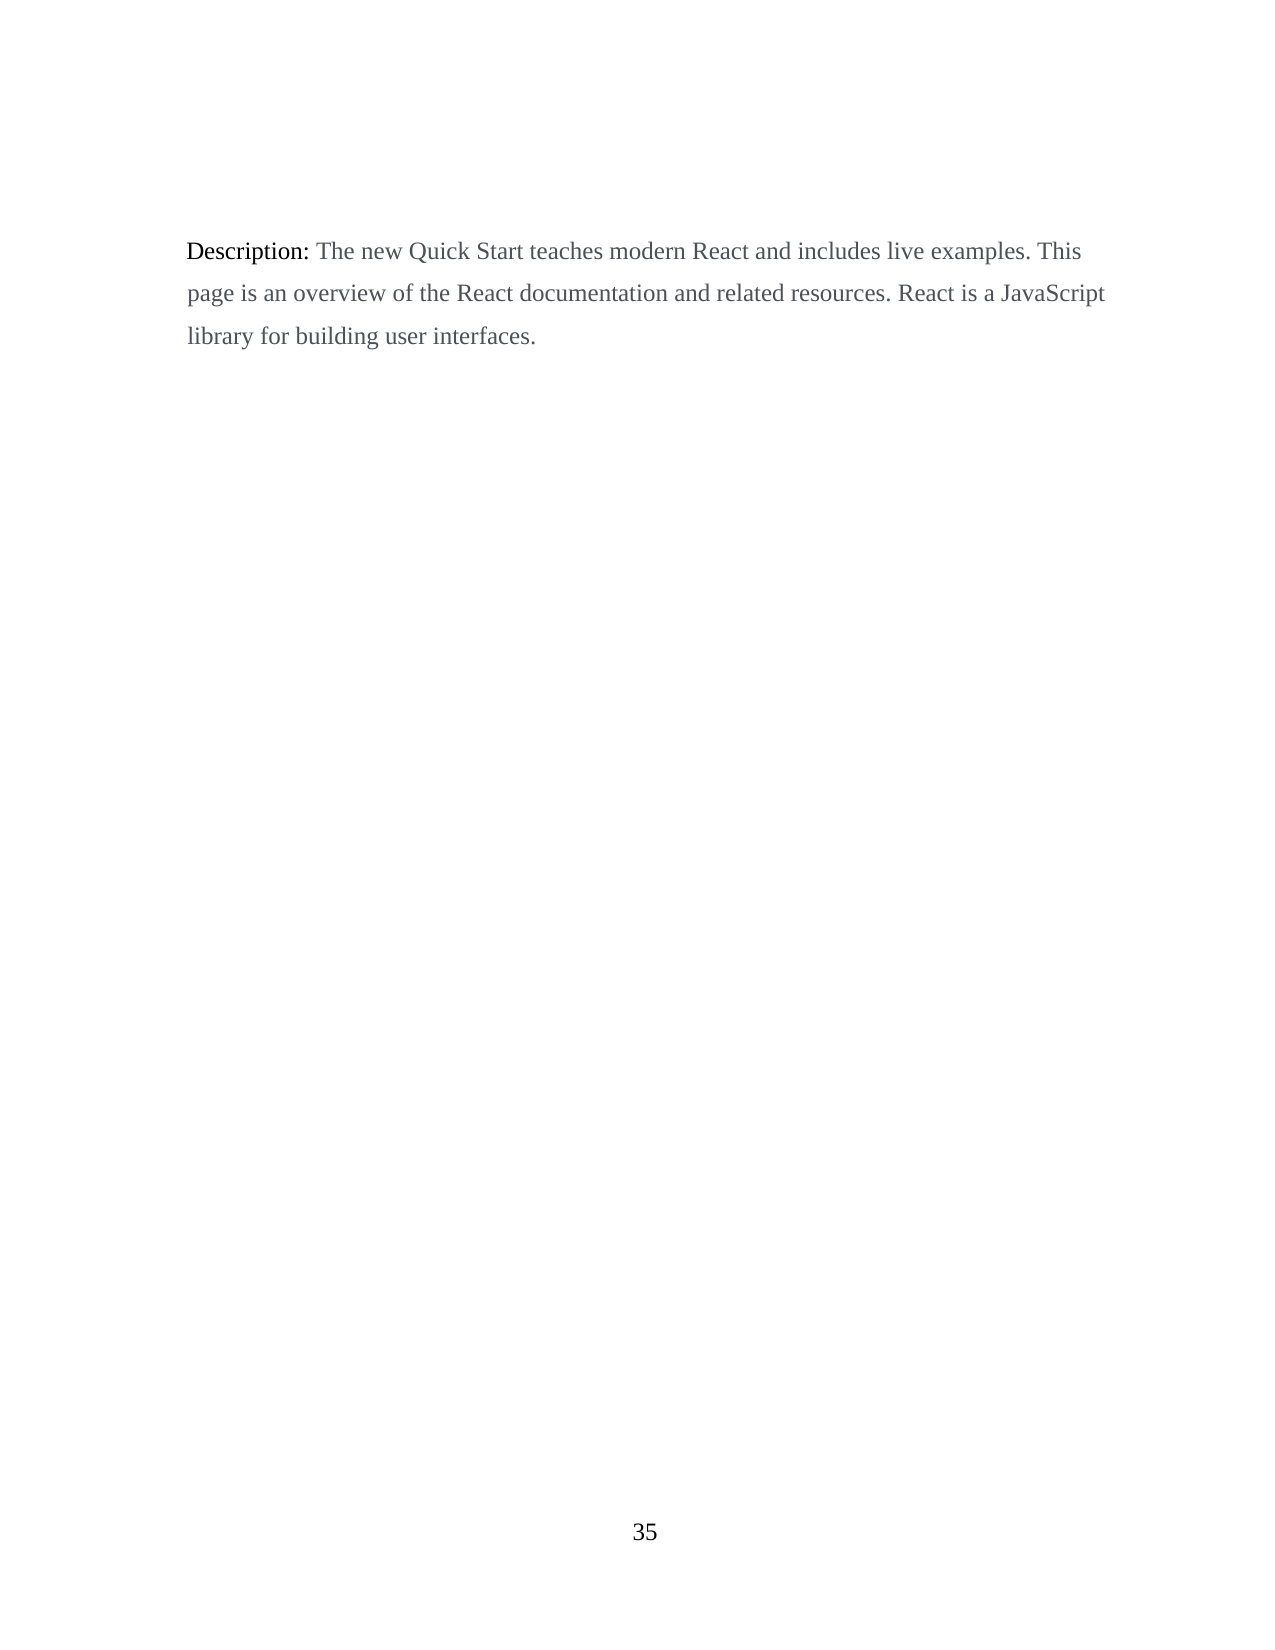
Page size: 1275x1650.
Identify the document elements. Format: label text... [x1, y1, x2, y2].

text Description: The new Quick Start teaches modern React and includes live examples. This page is an overview of the React documentation and related resources. React is a JavaScript library for building user interfaces. [186, 236, 1125, 350]
